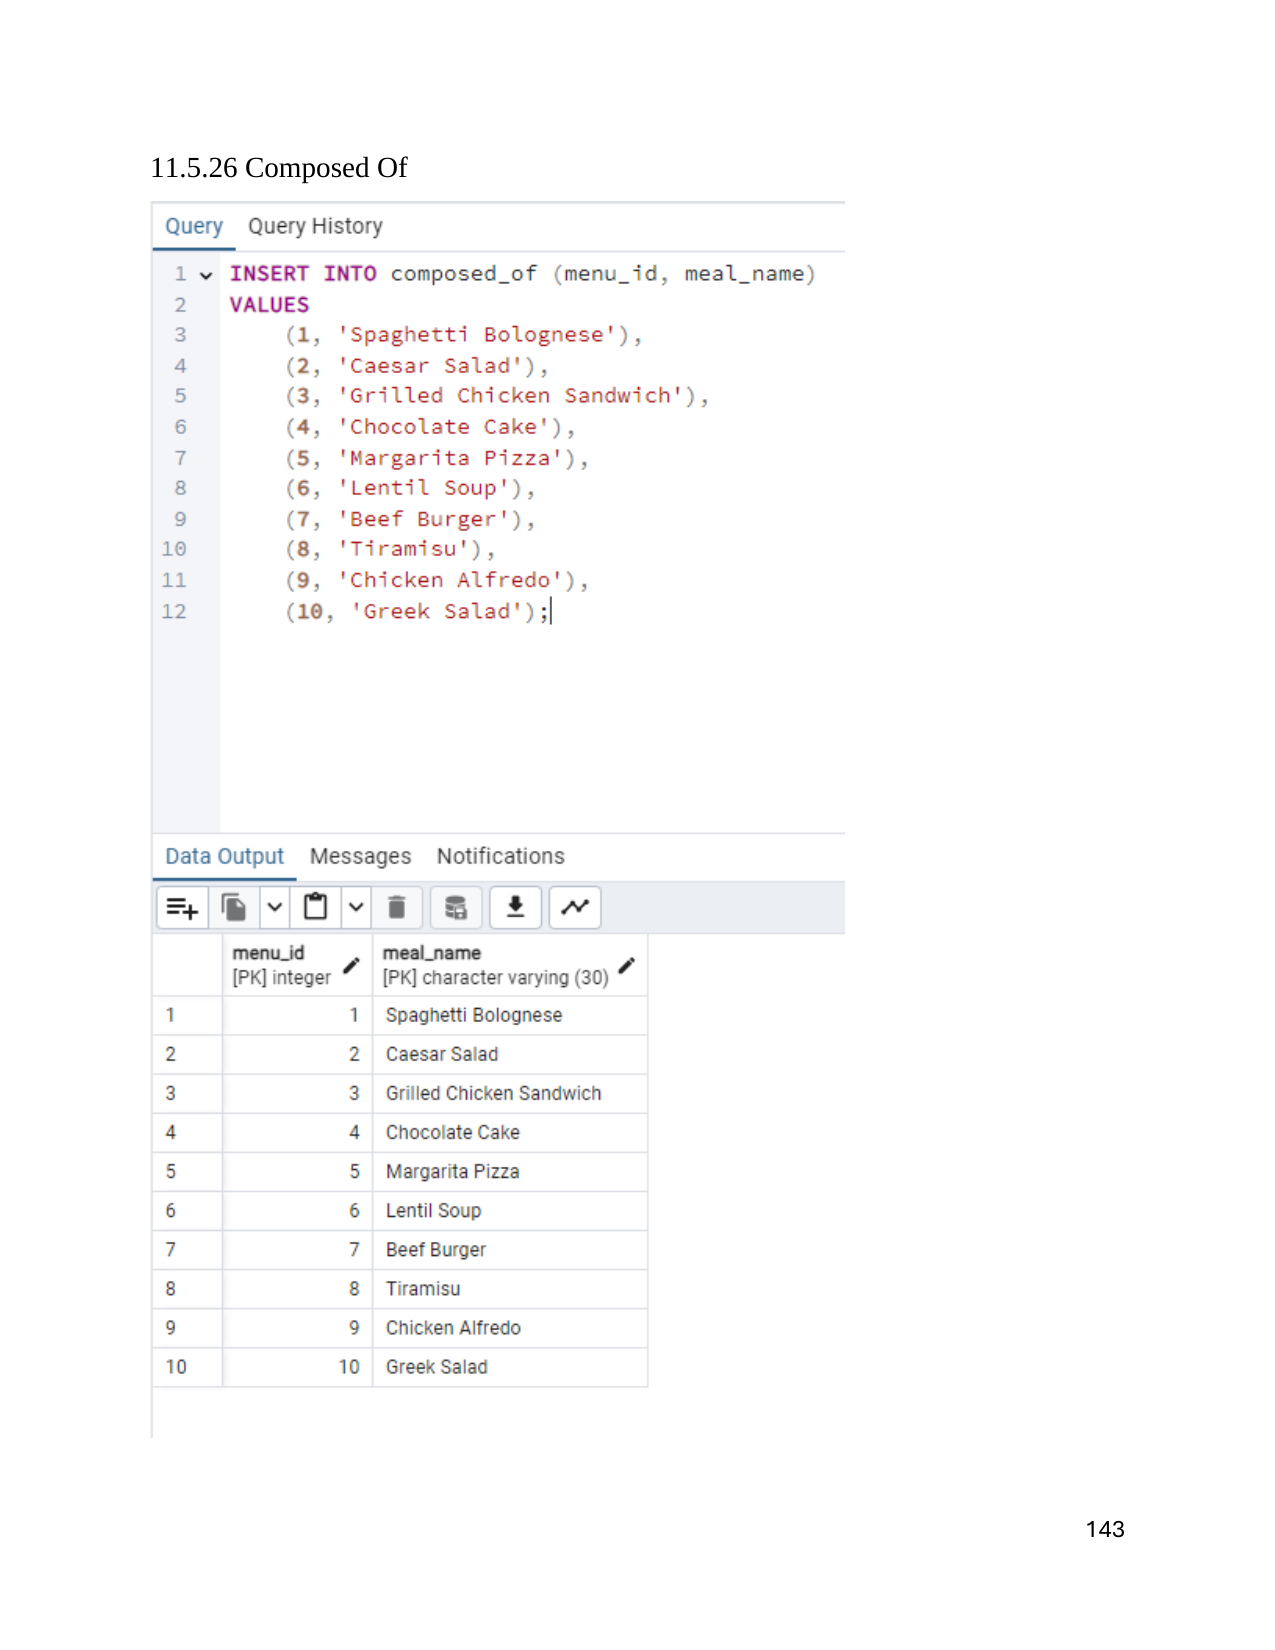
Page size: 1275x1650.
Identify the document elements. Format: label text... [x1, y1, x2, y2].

picture [150, 201, 846, 1438]
